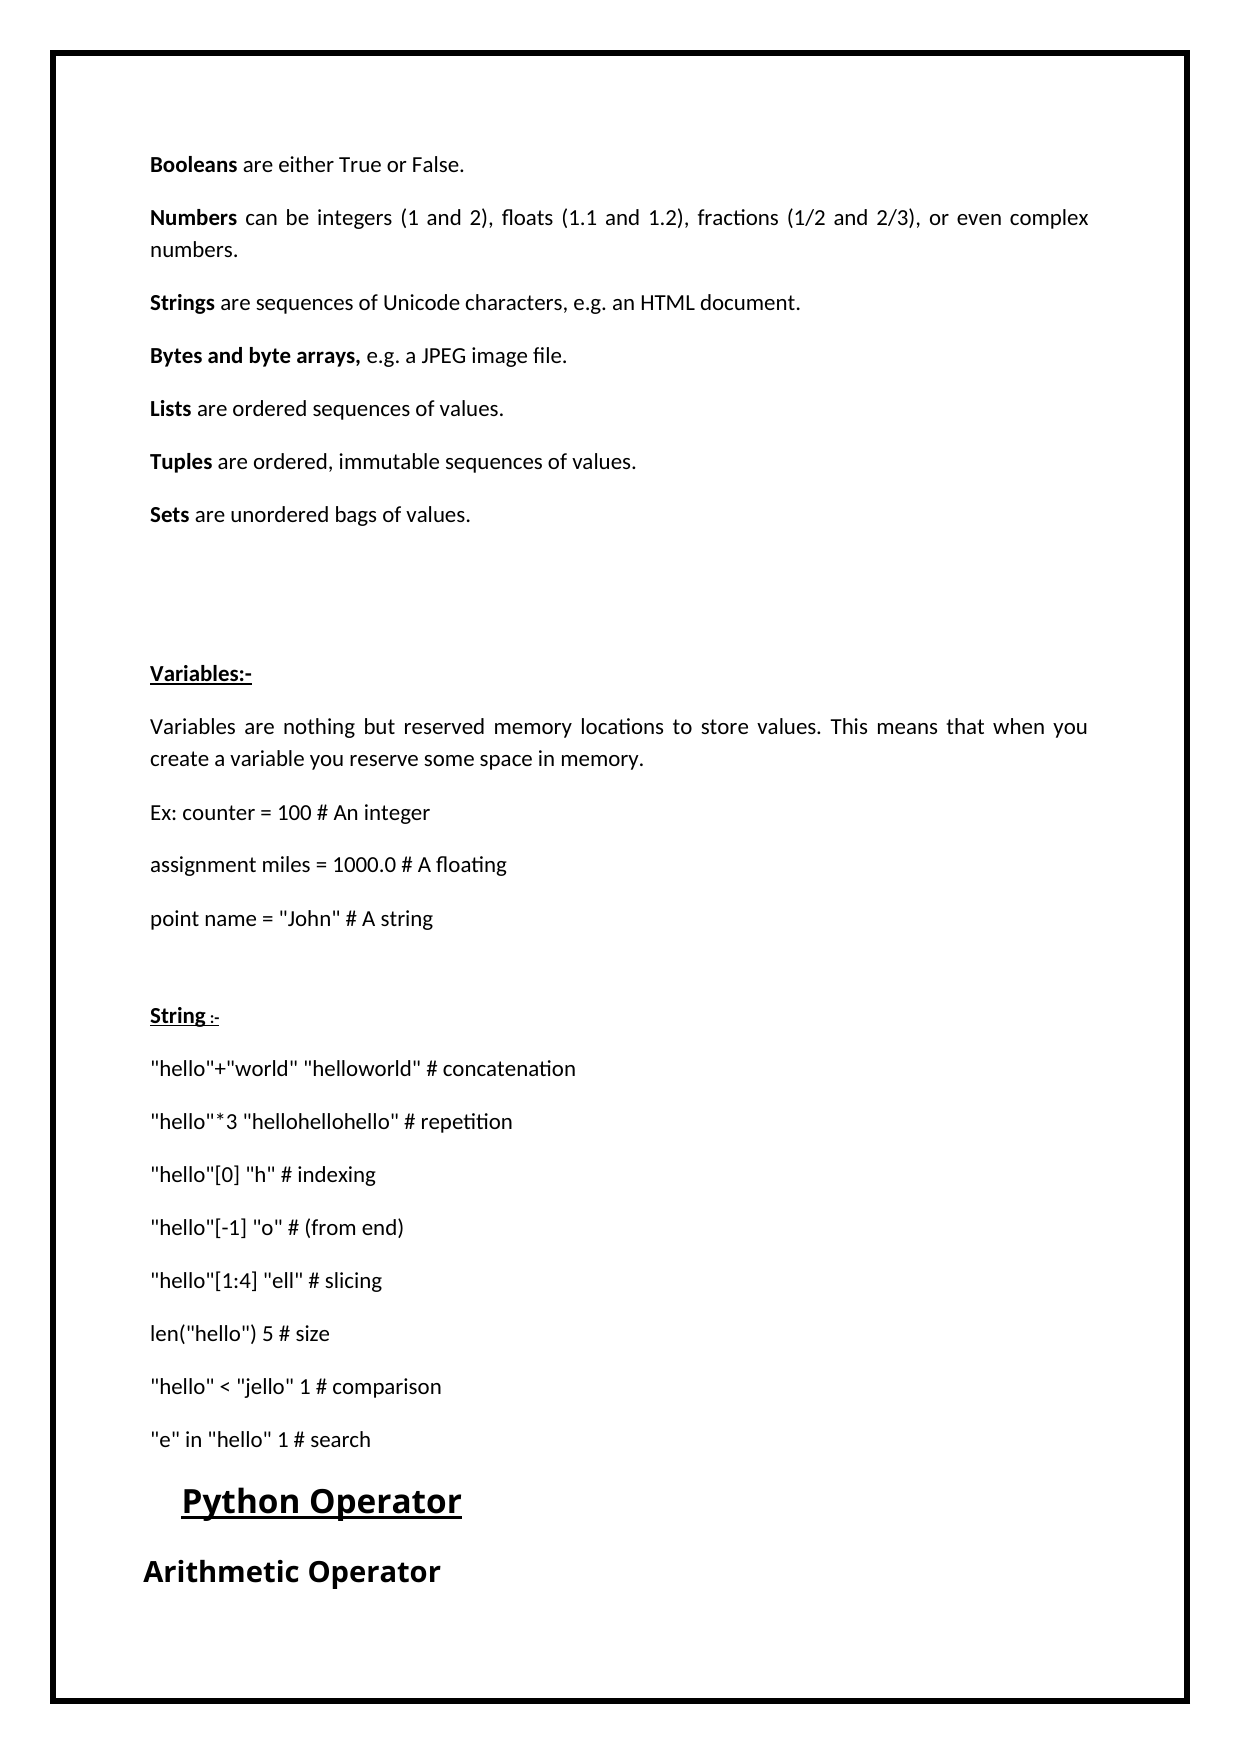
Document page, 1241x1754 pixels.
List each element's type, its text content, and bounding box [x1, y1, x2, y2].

subtitle Arithmetic Operator [143, 1551, 1090, 1591]
text "e" in "hello" 1 # search [150, 1425, 1090, 1453]
text "hello"[0] "h" # indexing [150, 1160, 1090, 1188]
text Ex: counter = 100 # An integer [150, 798, 1090, 826]
text Bytes and byte arrays, e.g. a JPEG image file. [150, 341, 1090, 369]
text Tuples are ordered, immutable sequences of values. [150, 447, 1090, 475]
text Strings are sequences of Unicode characters, e.g. an HTML document. [150, 288, 1090, 316]
text "hello" < "jello" 1 # comparison [150, 1372, 1090, 1400]
text Variables are nothing but reserved memory locations to store values. This means that when you create a variable you reserve some space in memory. [150, 712, 1090, 773]
text len("hello") 5 # size [150, 1319, 1090, 1347]
text Numbers can be integers (1 and 2), floats (1.1 and 1.2), fractions (1/2 and 2/3), or even complex numbers. [150, 203, 1090, 263]
text point name = "John" # A string [150, 904, 1090, 932]
text "hello"+"world" "helloworld" # concatenation [150, 1054, 1090, 1082]
text Booleans are either True or False. [150, 150, 1090, 178]
text Python Operator [181, 1478, 1090, 1523]
text "hello"[-1] "o" # (from end) [150, 1213, 1090, 1241]
text Variables:- [150, 659, 1090, 687]
text "hello"[1:4] "ell" # slicing [150, 1266, 1090, 1294]
text Lists are ordered sequences of values. [150, 394, 1090, 422]
text Sets are unordered bags of values. [150, 500, 1090, 528]
text "hello"*3 "hellohellohello" # repetition [150, 1107, 1090, 1135]
text assignment miles = 1000.0 # A floating [150, 851, 1090, 879]
text String :- [150, 1001, 1090, 1029]
